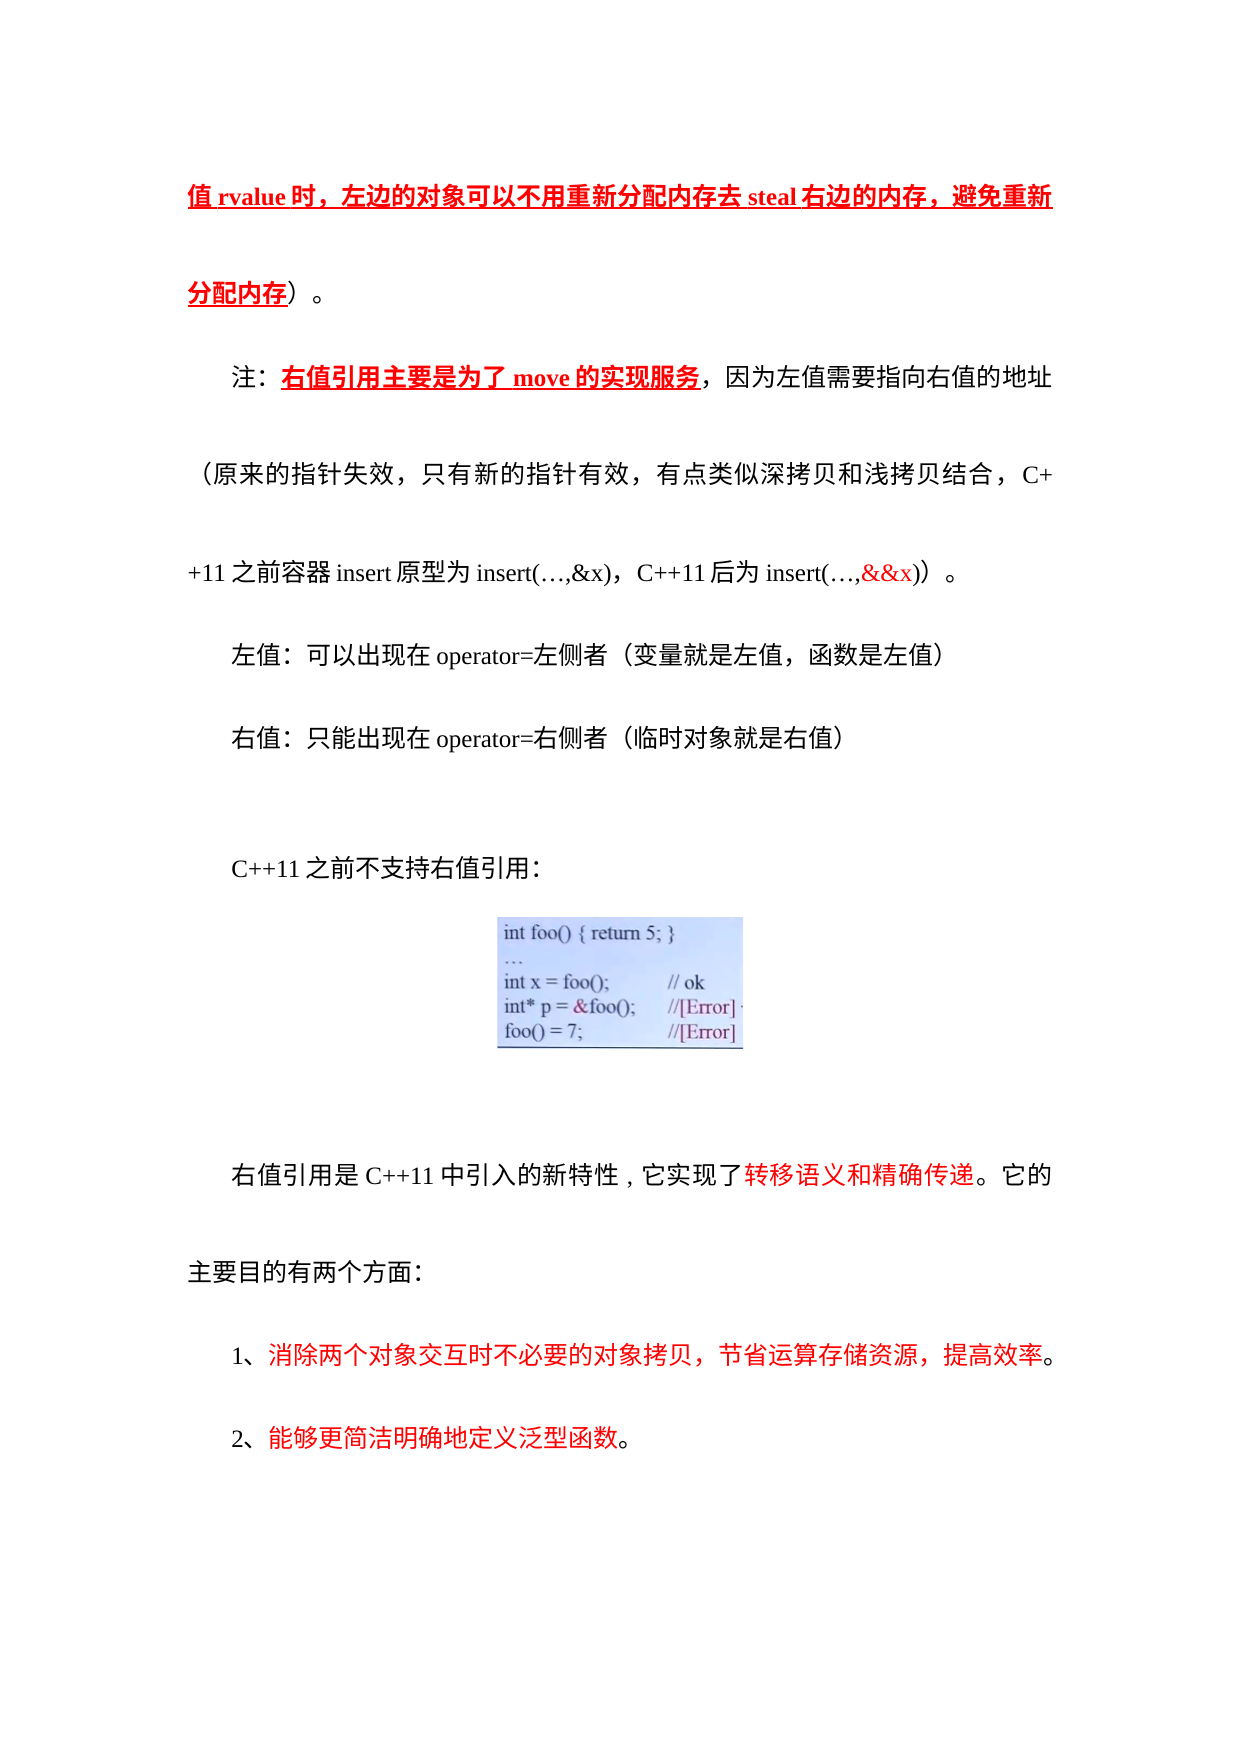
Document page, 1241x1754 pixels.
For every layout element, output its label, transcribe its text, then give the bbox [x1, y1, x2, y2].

text 右值：只能出现在operator=右侧者（临时对象就是右值） [187, 704, 1053, 769]
text 1、消除两个对象交互时不必要的对象拷贝，节省运算存储资源，提高效率。 [187, 1321, 1053, 1386]
text C++11之前不支持右值引用： [187, 834, 1053, 899]
text 注：右值引用主要是为了move的实现服务，因为左值需要指向右值的地址（原来的指针失效，只有新的指针有效，有点类似深拷贝和浅拷贝结合，C++11之前容器insert原型为insert(…,&x)，C++11后为insert(…,&&x)）。 [187, 343, 1053, 603]
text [187, 208, 1053, 324]
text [187, 162, 1053, 207]
text 2、能够更简洁明确地定义泛型函数。 [187, 1404, 1053, 1469]
text 右值引用是C++11中引入的新特性 , 它实现了转移语义和精确传递。它的主要目的有两个方面： [187, 1141, 1053, 1303]
picture [497, 917, 744, 1049]
text 左值：可以出现在operator=左侧者（变量就是左值，函数是左值） [187, 621, 1053, 686]
